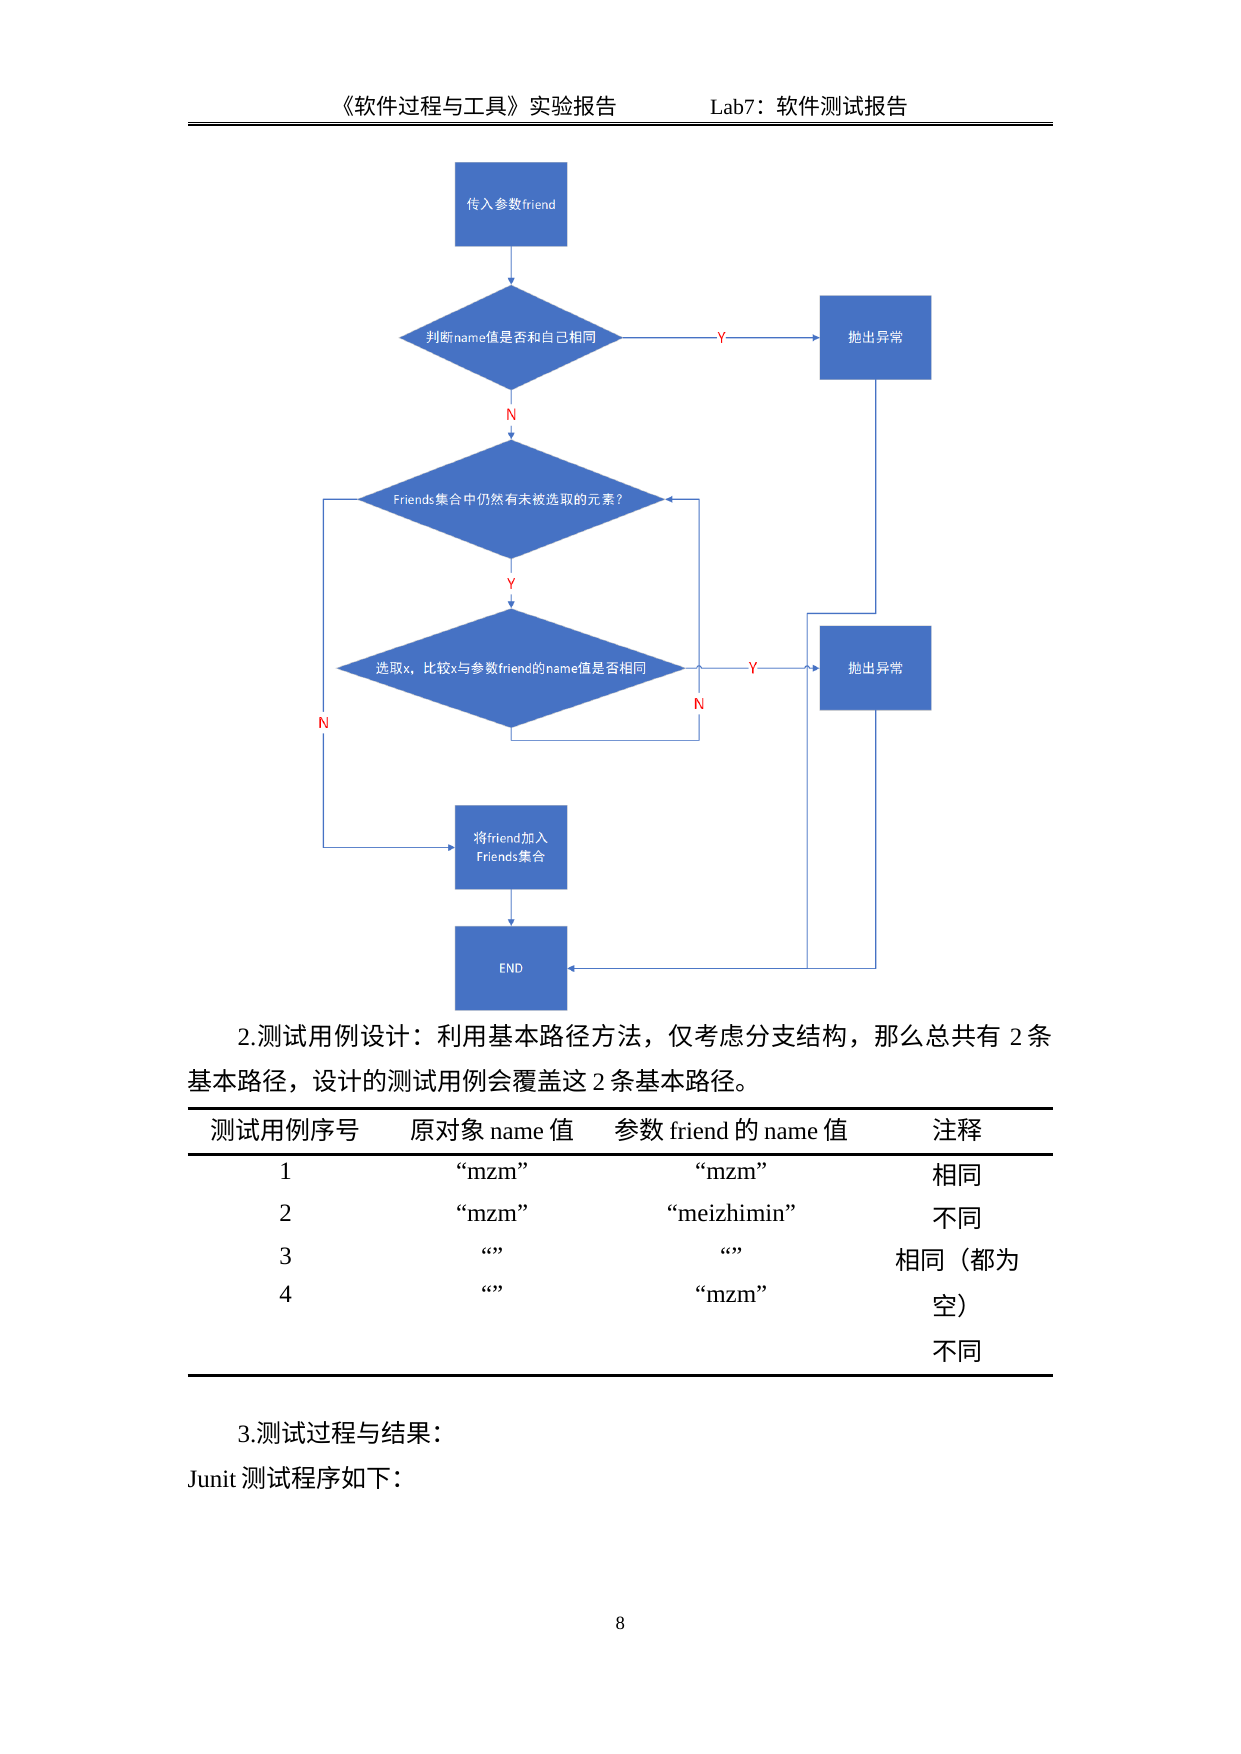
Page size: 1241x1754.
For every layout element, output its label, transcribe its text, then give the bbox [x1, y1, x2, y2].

table_header 原对象name值 [383, 1110, 601, 1153]
table_cell 1 [188, 1156, 383, 1198]
text Junit测试程序如下： [187, 1458, 1053, 1494]
table_header 测试用例序号 [188, 1110, 383, 1153]
table_cell “” “” [383, 1241, 601, 1374]
table_cell 不同 [862, 1198, 1053, 1241]
table_cell 3 4 [188, 1241, 383, 1374]
table_cell “mzm” [601, 1156, 862, 1198]
table_header 注释 [862, 1110, 1053, 1153]
table_cell 相同 [862, 1156, 1053, 1198]
table_cell “meizhimin” [601, 1198, 862, 1241]
table_cell “” “mzm” [601, 1241, 862, 1374]
text 2.测试用例设计：利用基本路径方法，仅考虑分支结构，那么总共有2条基本路径，设计的测试用例会覆盖这2条基本路径。 [187, 1016, 1053, 1098]
text 3.测试过程与结果： [187, 1413, 1053, 1449]
table_cell “mzm” [383, 1156, 601, 1198]
picture [308, 162, 932, 1011]
table_cell “mzm” [383, 1198, 601, 1241]
table_cell 2 [188, 1198, 383, 1241]
table_cell 相同（都为空） 不同 [862, 1241, 1053, 1374]
table_header 参数friend的name值 [601, 1110, 862, 1153]
